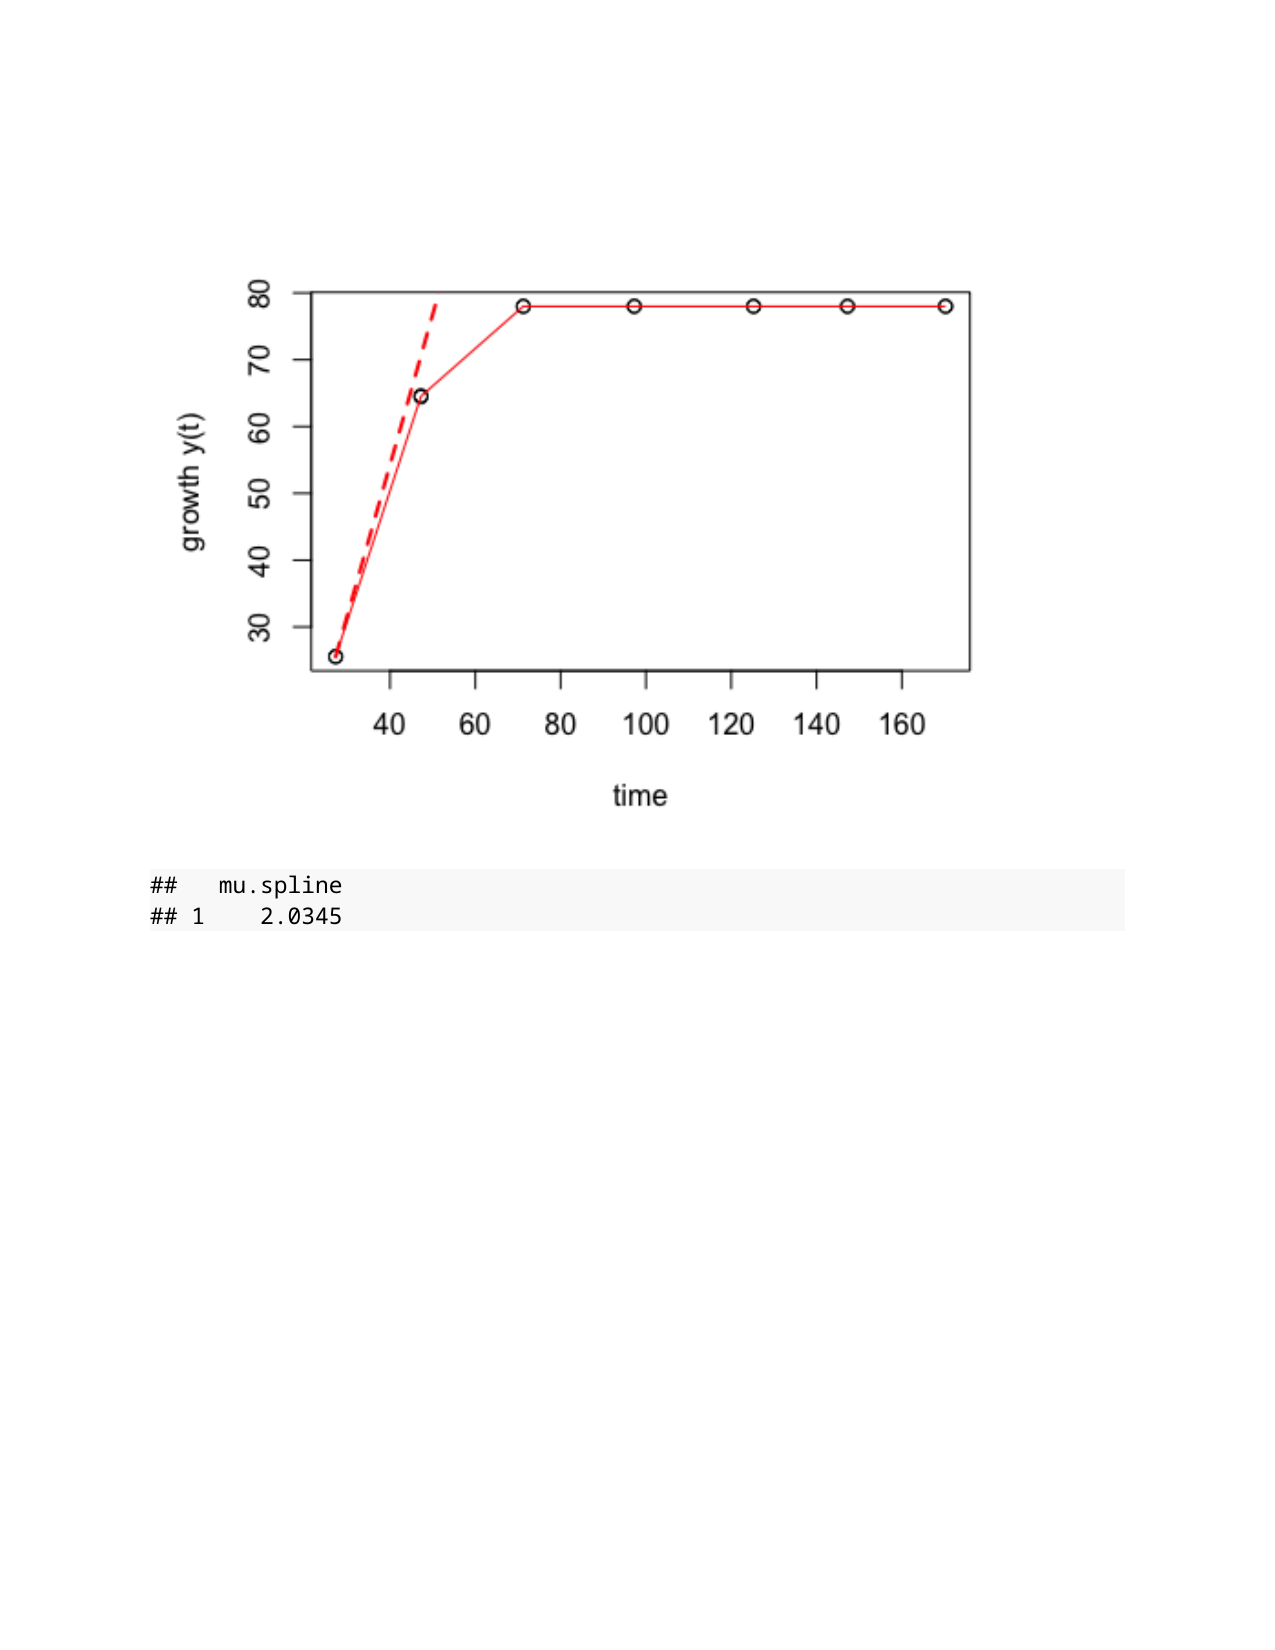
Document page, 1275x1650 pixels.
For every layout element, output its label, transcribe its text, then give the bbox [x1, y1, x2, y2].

picture [168, 150, 1044, 850]
text ## mu.spline ## 1 2.0345 [150, 869, 1125, 931]
